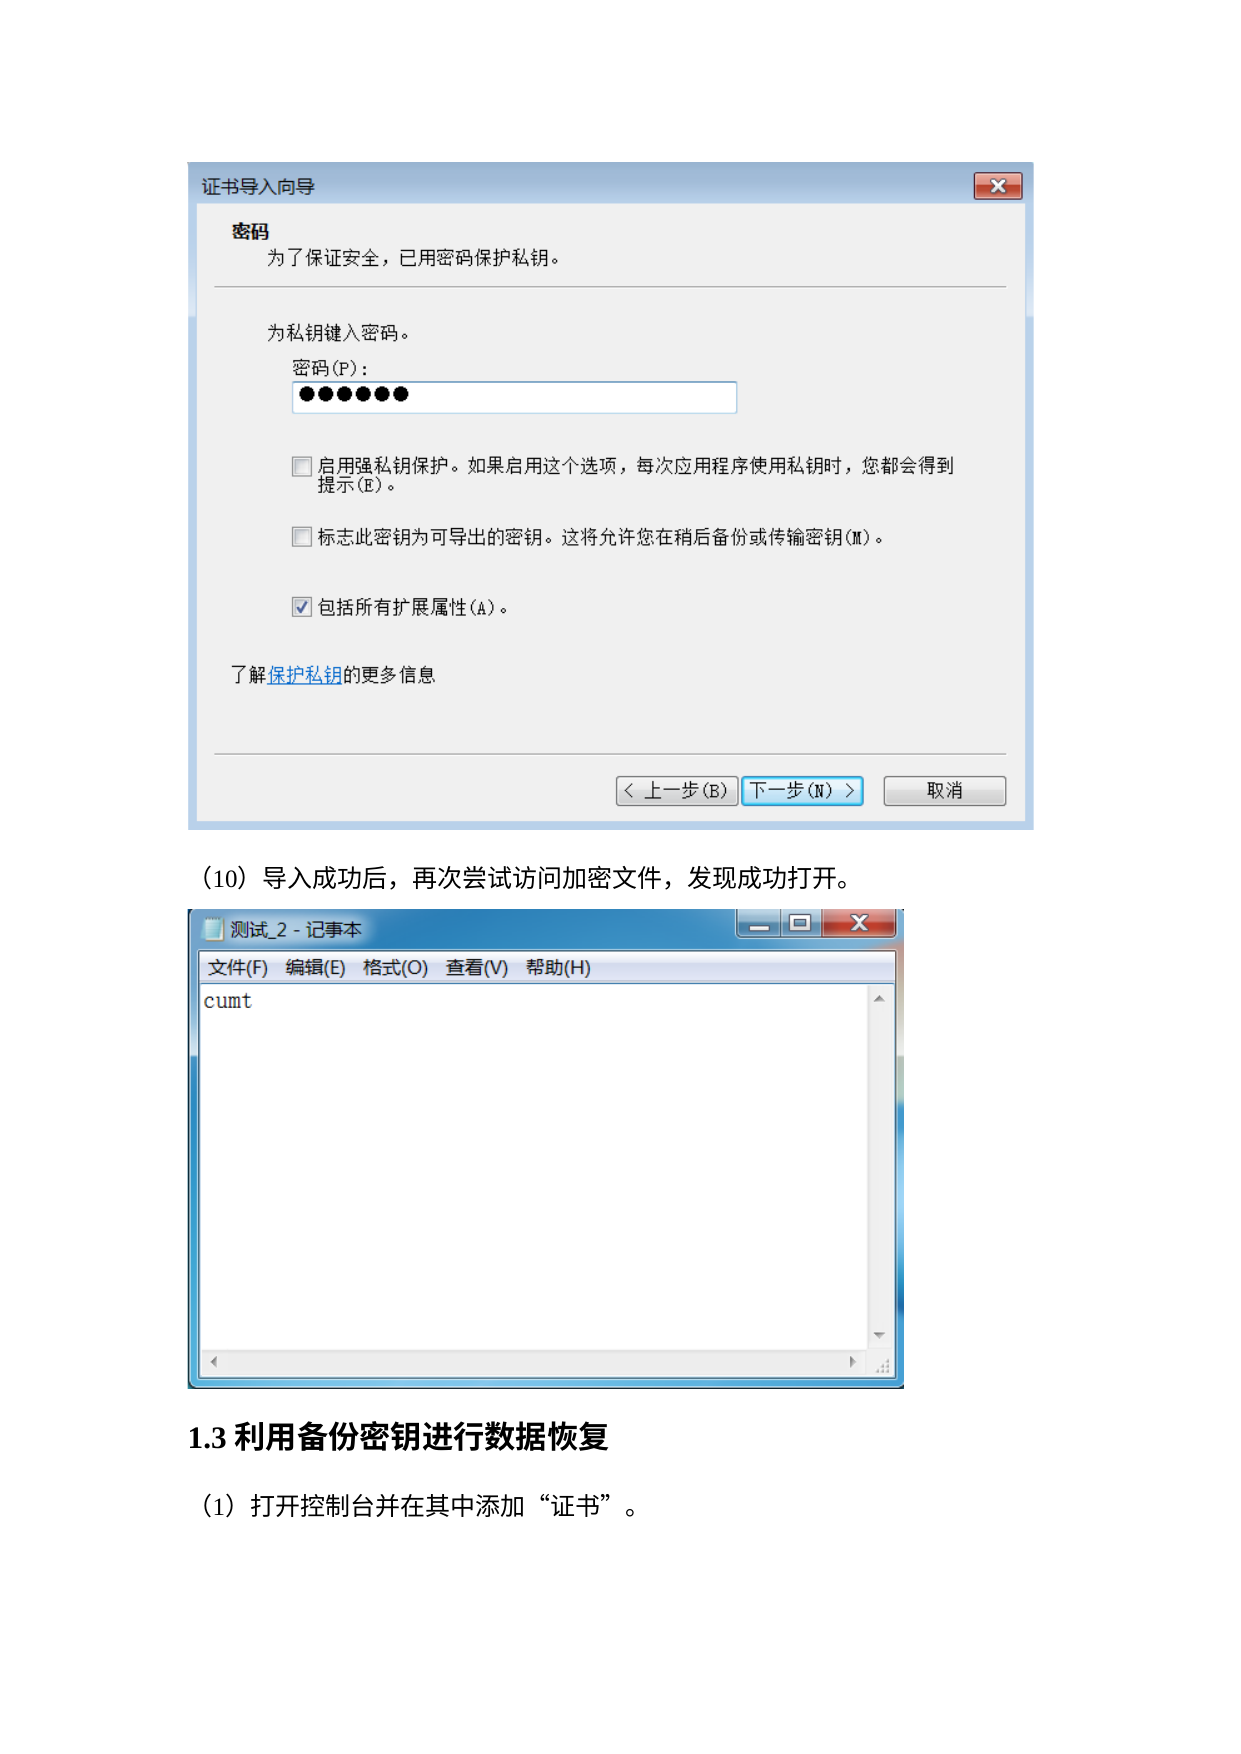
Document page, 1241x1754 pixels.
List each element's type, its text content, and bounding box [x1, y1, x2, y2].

text （1）打开控制台并在其中添加“证书”。 [187, 1472, 1053, 1537]
picture [187, 162, 1034, 830]
text （10）导入成功后，再次尝试访问加密文件，发现成功打开。 [187, 844, 1053, 909]
picture [187, 909, 904, 1389]
subtitle 1.3 利用备份密钥进行数据恢复 [187, 1402, 1053, 1467]
